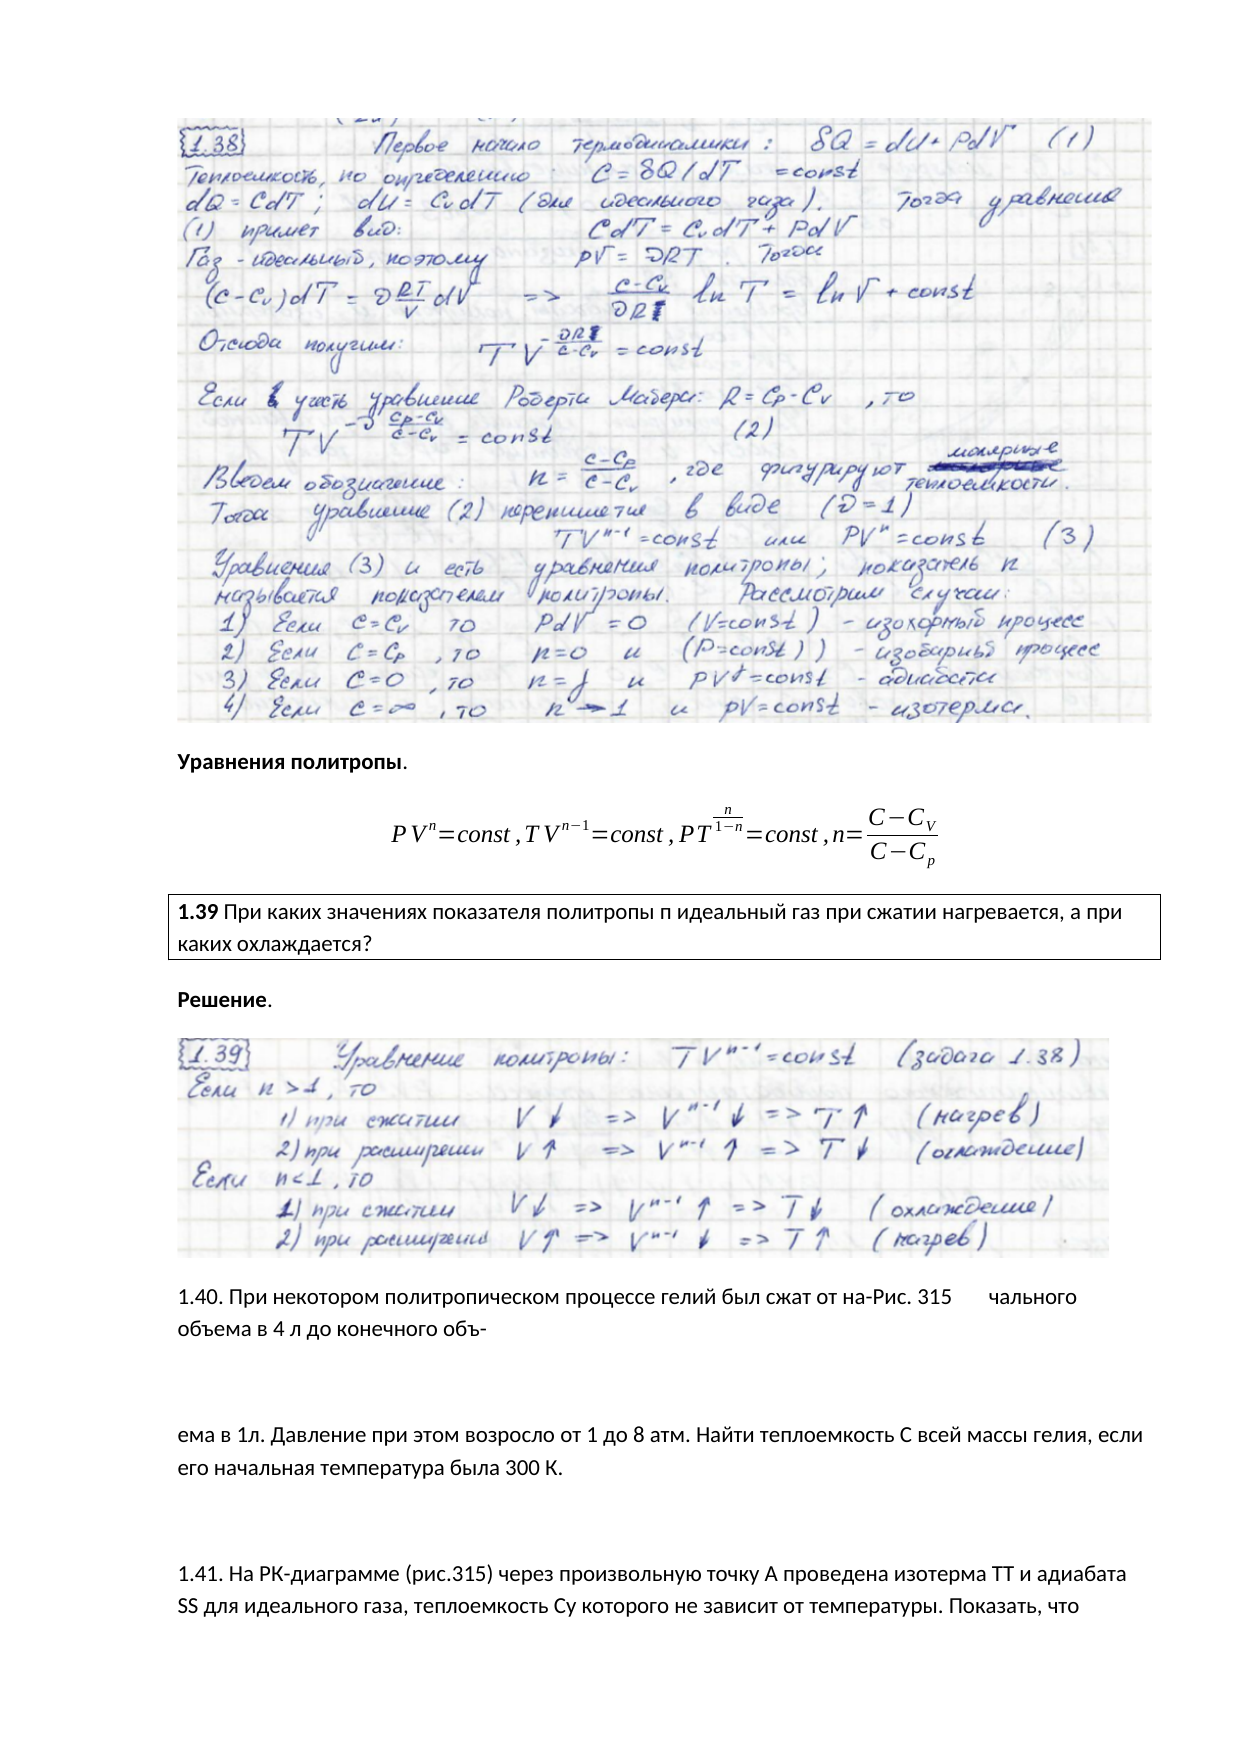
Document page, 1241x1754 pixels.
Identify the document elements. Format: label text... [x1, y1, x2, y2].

text Решение. [177, 985, 1152, 1013]
picture [177, 1038, 1110, 1258]
text 1.40. При некотором политропическом процессе гелий был сжат от на-Рис. 315 чального объема в 4 л до конечного объ- [177, 1282, 1152, 1342]
picture [177, 118, 1152, 723]
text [177, 1559, 1152, 1619]
text Уравнения политропы. [177, 747, 1152, 775]
text ема в 1л. Давление при этом возросло от 1 до 8 атм. Найти теплоемкость С всей массы гелия, если его начальная температура была 300 К. [177, 1421, 1152, 1481]
text 1.39 При каких значениях показателя политропы п идеальный газ при сжатии нагревается, а при каких охлаждается? [169, 895, 1160, 959]
